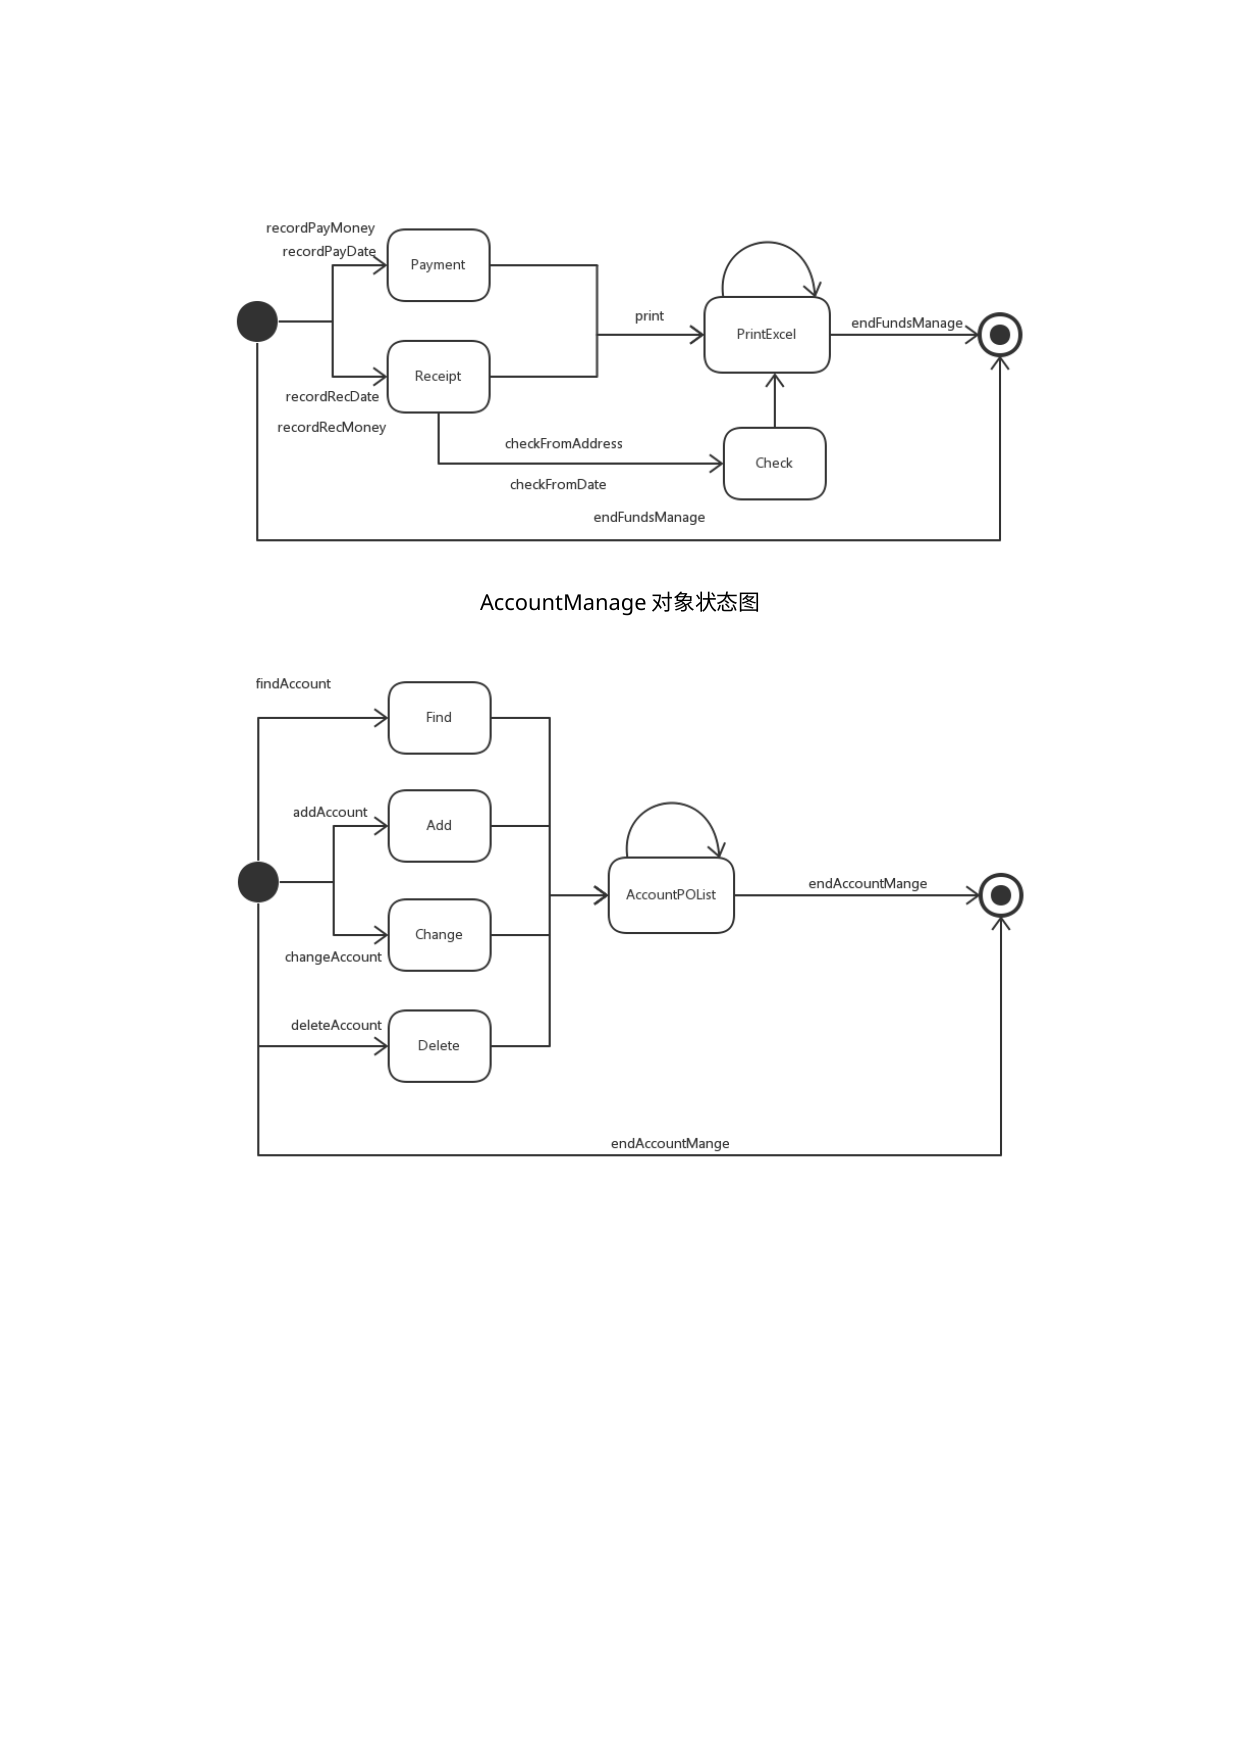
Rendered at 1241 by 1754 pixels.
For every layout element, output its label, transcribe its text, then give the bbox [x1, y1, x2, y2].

text AccountManage对象状态图 [187, 584, 1053, 616]
picture [188, 161, 1053, 573]
picture [187, 616, 1054, 1194]
